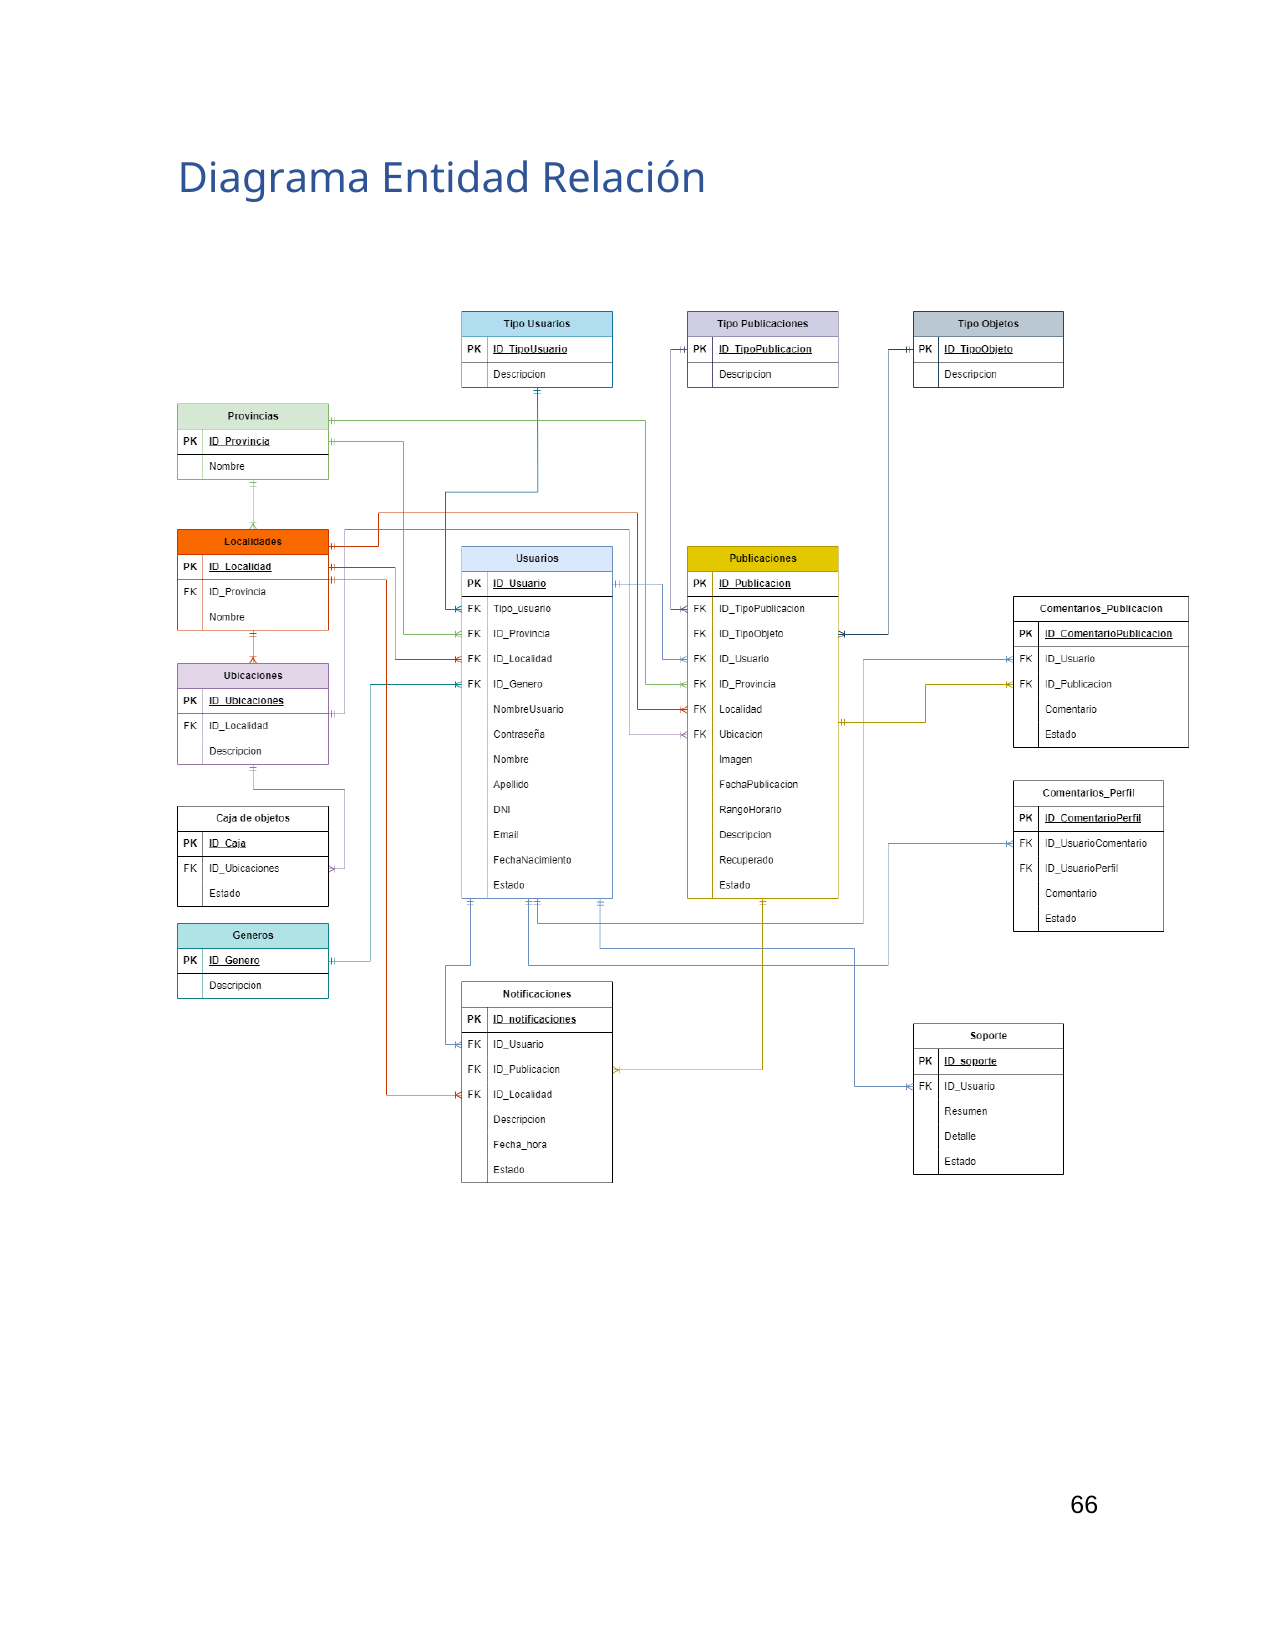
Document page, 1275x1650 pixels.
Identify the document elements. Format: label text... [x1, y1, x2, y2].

picture [177, 311, 1189, 1183]
subtitle Diagrama Entidad Relación [177, 148, 1098, 204]
